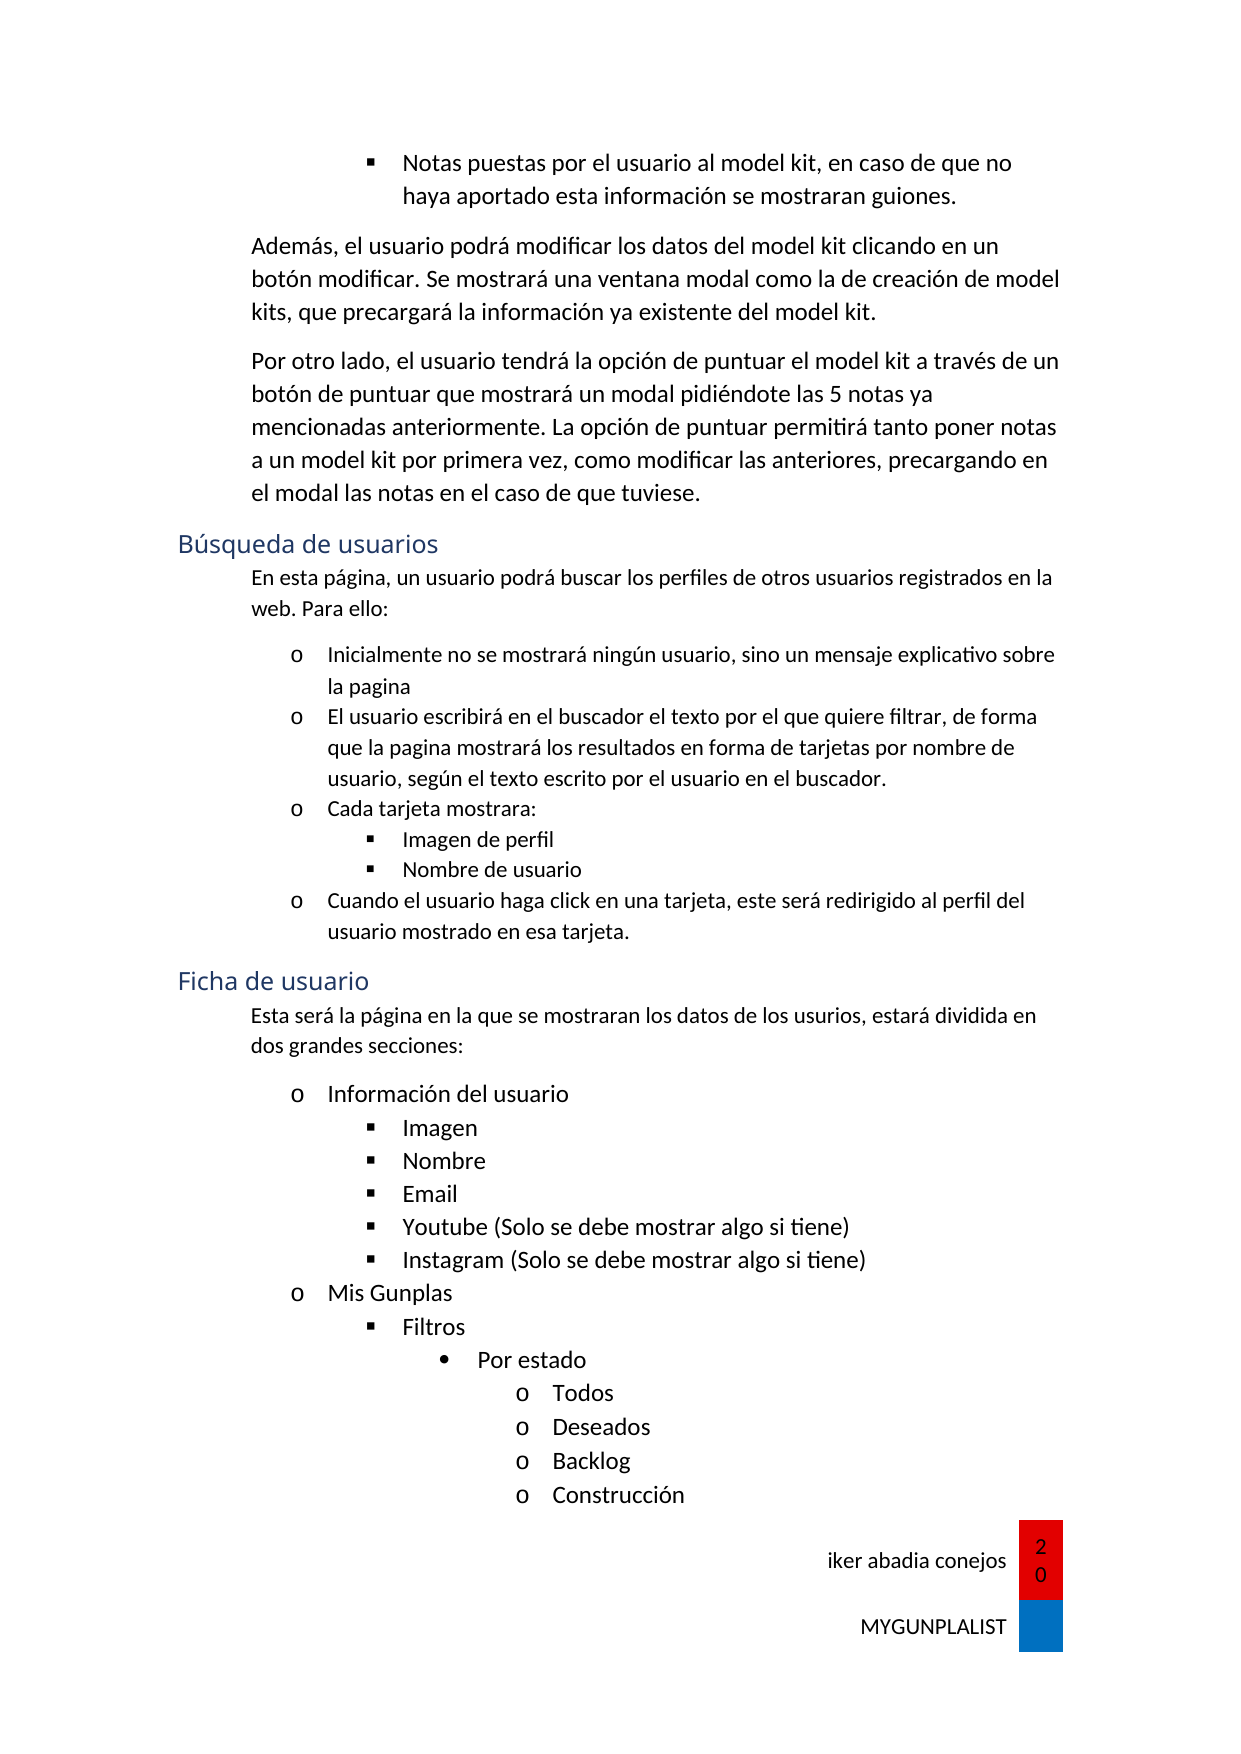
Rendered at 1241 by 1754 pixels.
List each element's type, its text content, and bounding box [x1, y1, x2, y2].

list El usuario escribirá en el buscador el texto por el que quiere filtrar, de forma que la pagina mostrará los resultados en forma de tarjetas por nombre de usuario, según el texto escrito por el usuario en el buscador. [290, 702, 1063, 792]
list Backlog [515, 1445, 1063, 1477]
list Inicialmente no se mostrará ningún usuario, sino un mensaje explicativo sobre la pagina [290, 641, 1063, 700]
list Cada tarjeta mostrara: [290, 794, 1063, 823]
list Instagram (Solo se debe mostrar algo si tiene) [365, 1244, 1063, 1274]
list Cuando el usuario haga click en una tarjeta, este será redirigido al perfil del usuario mostrado en esa tarjeta. [290, 886, 1063, 945]
text En esta página, un usuario podrá buscar los perfiles de otros usuarios registrados en la web. Para ello: [251, 563, 1063, 622]
list Mis Gunplas [290, 1277, 1063, 1308]
subtitle Ficha de usuario [177, 964, 1063, 998]
list Imagen de perfil [365, 825, 1063, 853]
subtitle Búsqueda de usuarios [177, 527, 1063, 561]
list Youtube (Solo se debe mostrar algo si tiene) [365, 1211, 1063, 1241]
list Información del usuario [290, 1078, 1063, 1110]
list Deseados [515, 1411, 1063, 1443]
list Notas puestas por el usuario al model kit, en caso de que no haya aportado esta información se mostraran guiones. [365, 148, 1063, 211]
list Imagen [365, 1112, 1063, 1143]
list Construcción [515, 1480, 1063, 1511]
text Esta será la página en la que se mostraran los datos de los usurios, estará dividida en dos grandes secciones: [251, 1001, 1063, 1059]
text Por otro lado, el usuario tendrá la opción de puntuar el model kit a través de un botón de puntuar que mostrará un modal pidiéndote las 5 notas ya mencionadas anteriormente. La opción de puntuar permitirá tanto poner notas a un model kit por primera vez, como modificar las anteriores, precargando en el modal las notas en el caso de que tuviese. [251, 346, 1063, 508]
list Filtros [365, 1311, 1063, 1342]
list Nombre [365, 1145, 1063, 1176]
list Email [365, 1178, 1063, 1208]
list Por estado [440, 1344, 1063, 1374]
text Además, el usuario podrá modificar los datos del model kit clicando en un botón modificar. Se mostrará una ventana modal como la de creación de model kits, que precargará la información ya existente del model kit. [251, 230, 1063, 326]
list Todos [515, 1377, 1063, 1409]
list Nombre de usuario [365, 856, 1063, 884]
